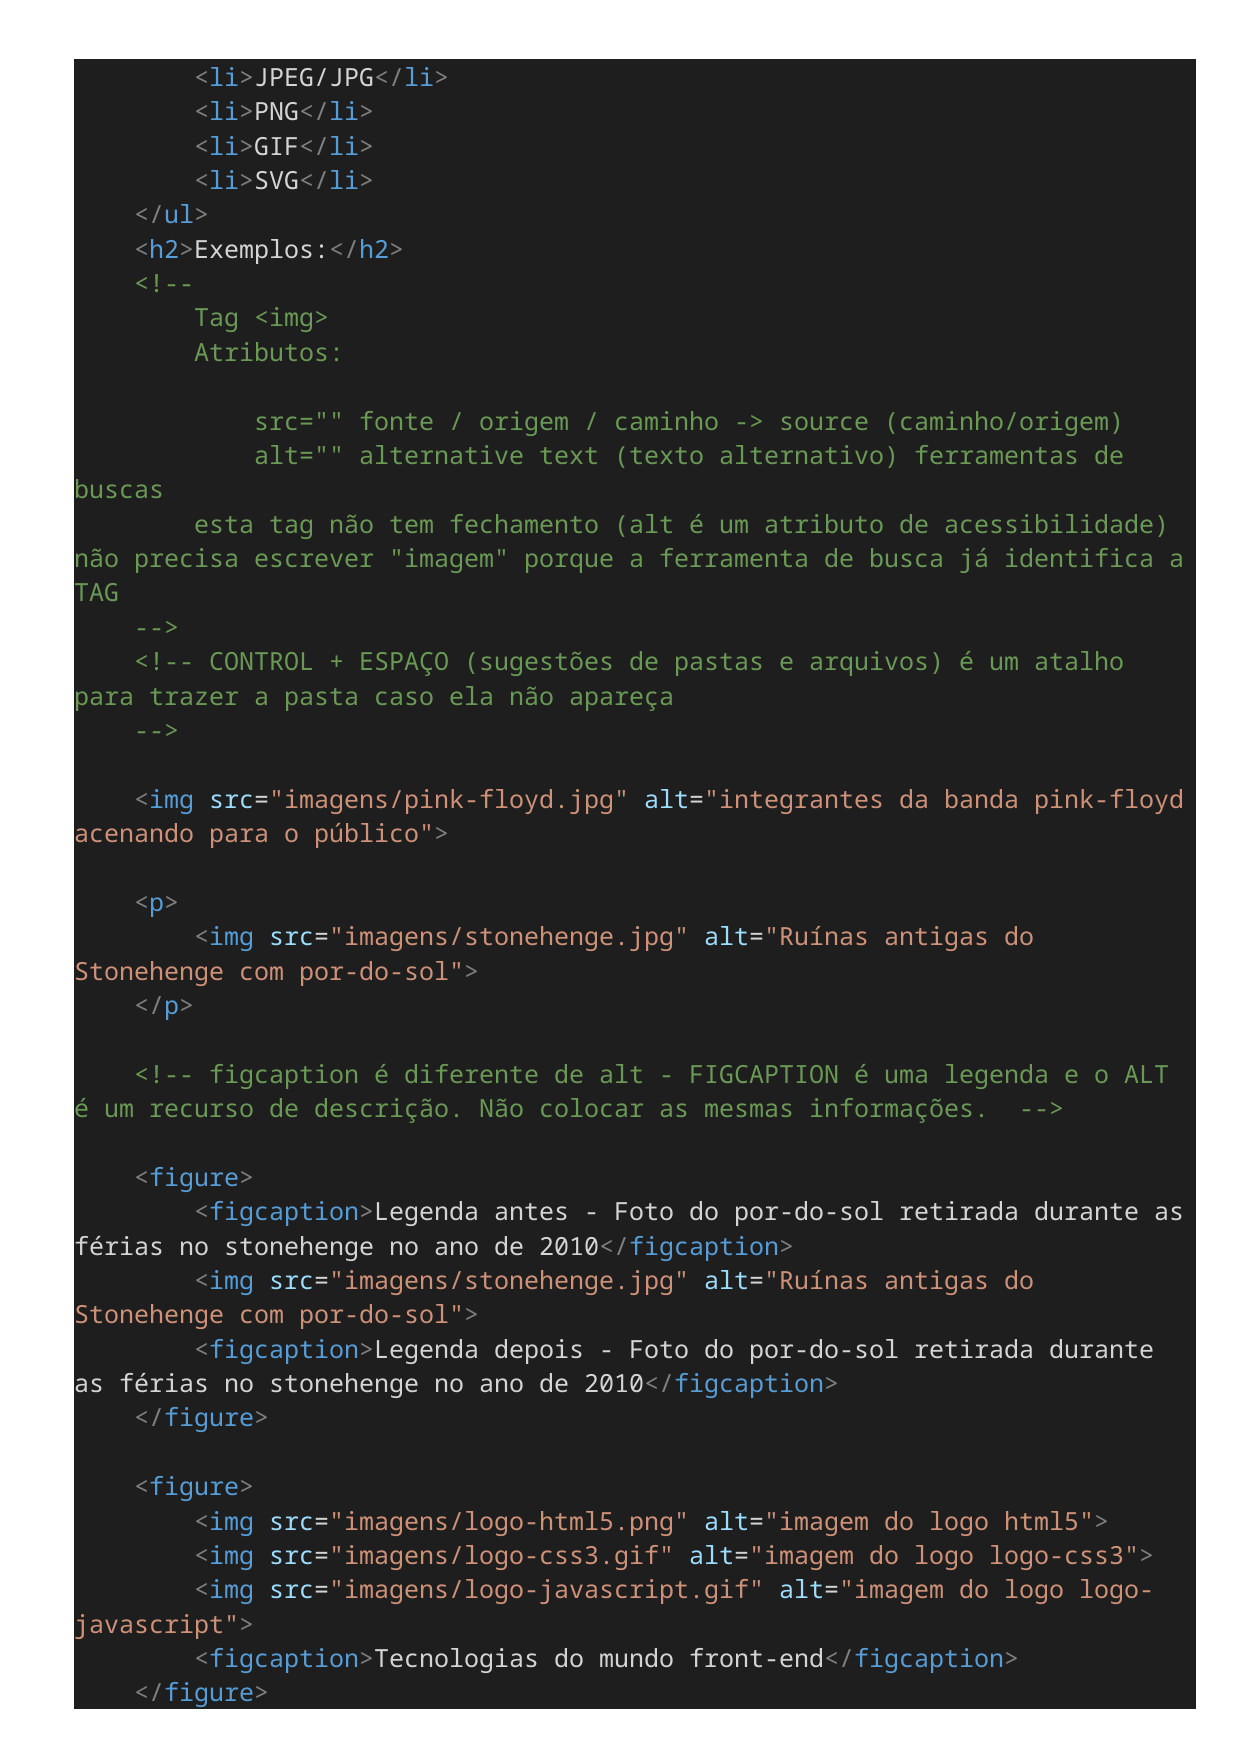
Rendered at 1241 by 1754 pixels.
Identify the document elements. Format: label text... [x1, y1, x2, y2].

text <img src="imagens/logo-css3.gif" alt="imagem do logo logo-css3"> [74, 1537, 1196, 1572]
text <h2>Exemplos:</h2> [74, 231, 1196, 265]
text alt="" alternative text (texto alternativo) ferramentas de buscas [74, 437, 1196, 506]
text </figure> [74, 1400, 1196, 1434]
text <li>JPEG/JPG</li> [74, 59, 1196, 93]
text <figure> [74, 1468, 1196, 1503]
text <figcaption>Legenda antes - Foto do por-do-sol retirada durante as férias no stonehenge no ano de 2010</figcaption> [74, 1193, 1196, 1262]
text <img src="imagens/pink-floyd.jpg" alt="integrantes da banda pink-floyd acenando para o público"> [74, 781, 1196, 850]
text src="" fonte / origem / caminho -> source (caminho/origem) [74, 403, 1196, 437]
text --> [74, 712, 1196, 747]
text Tag <img> [74, 300, 1196, 334]
text <figcaption>Legenda depois - Foto do por-do-sol retirada durante as férias no stonehenge no ano de 2010</figcaption> [74, 1331, 1196, 1400]
text <img src="imagens/stonehenge.jpg" alt="Ruínas antigas do Stonehenge com por-do-sol"> [74, 918, 1196, 987]
text <img src="imagens/logo-javascript.gif" alt="imagem do logo logo-javascript"> [74, 1572, 1196, 1640]
text </ul> [74, 197, 1196, 231]
text <li>GIF</li> [74, 128, 1196, 162]
text --> [74, 609, 1196, 643]
text <figcaption>Tecnologias do mundo front-end</figcaption> [74, 1640, 1196, 1675]
text esta tag não tem fechamento (alt é um atributo de acessibilidade) não precisa escrever "imagem" porque a ferramenta de busca já identifica a TAG [74, 506, 1196, 609]
text <!-- [74, 265, 1196, 300]
text <li>SVG</li> [74, 162, 1196, 197]
text <figure> [74, 1159, 1196, 1193]
text <!-- figcaption é diferente de alt - FIGCAPTION é uma legenda e o ALT é um recurso de descrição. Não colocar as mesmas informações. --> [74, 1056, 1196, 1125]
text <!-- CONTROL + ESPAÇO (sugestões de pastas e arquivos) é um atalho para trazer a pasta caso ela não apareça [74, 643, 1196, 712]
text <img src="imagens/stonehenge.jpg" alt="Ruínas antigas do Stonehenge com por-do-sol"> [74, 1262, 1196, 1331]
text </p> [74, 987, 1196, 1022]
text Atributos: [74, 334, 1196, 368]
text <li>PNG</li> [74, 93, 1196, 128]
text <img src="imagens/logo-html5.png" alt="imagem do logo html5"> [74, 1503, 1196, 1537]
text </figure> [74, 1675, 1196, 1709]
text <p> [74, 884, 1196, 918]
